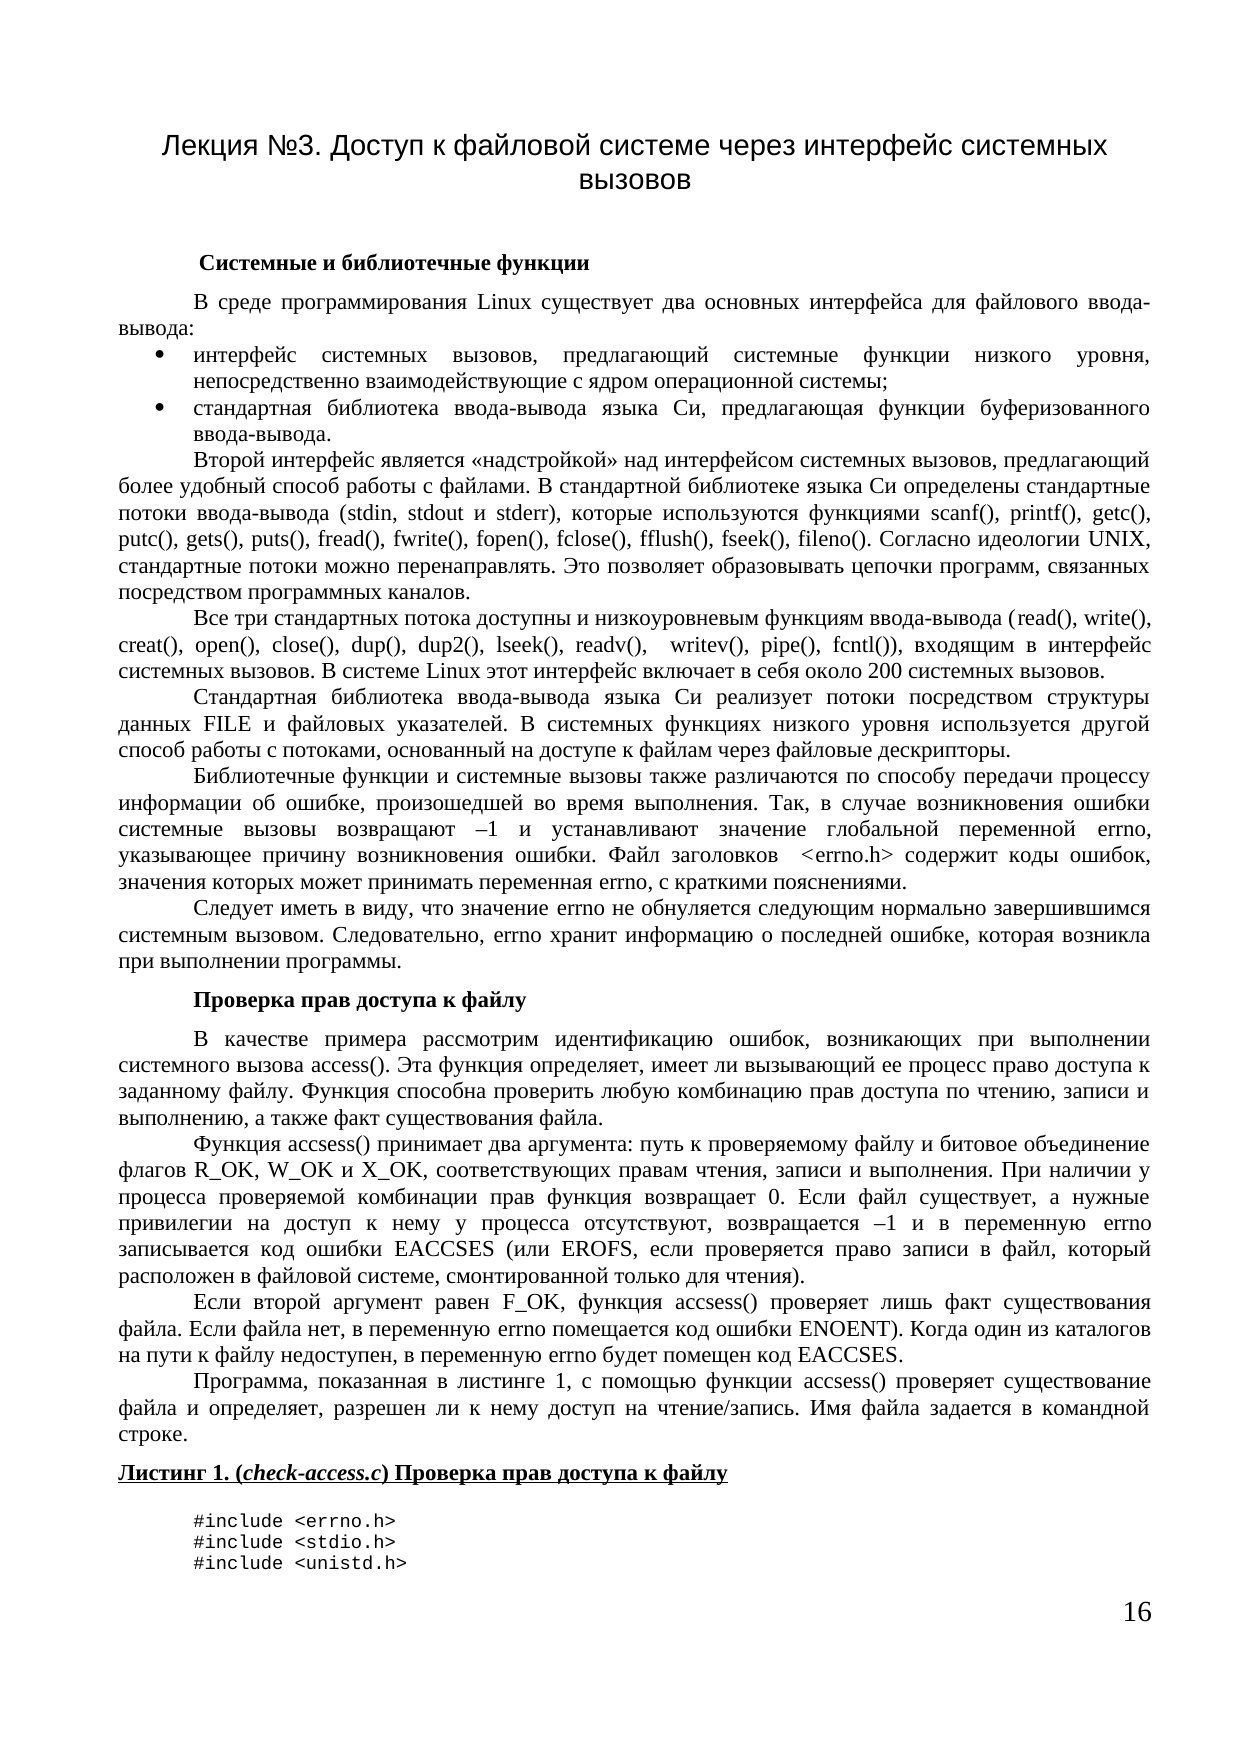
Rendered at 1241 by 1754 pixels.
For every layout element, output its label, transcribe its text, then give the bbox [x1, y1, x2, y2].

text Если второй аргумент равен F_OK, функция accsess() проверяет лишь факт существования файла. Если файла нет, в переменную errno помещается код ошибки ENOENT). Когда один из каталогов на пути к файлу недоступен, в переменную errno будет помещен код EACCSES. [118, 1288, 1152, 1367]
text Следует иметь в виду, что значение errno не обнуляется следующим нормально завершившимся системным вызовом. Следовательно, errno хранит информацию о последней ошибке, которая возникла при выполнении программы. [118, 894, 1152, 973]
text Функция accsess() принимает два аргумента: путь к проверяемому файлу и битовое объединение флагов R_OK, W_OK и X_OK, соответствующих правам чтения, записи и выполнения. При наличии у процесса проверяемой комбинации прав функция возвращает 0. Если файл существует, а нужные привилегии на доступ к нему у процесса отсутствуют, возвращается –1 и в переменную errno записывается код ошибки EACCSES (или EROFS, если проверяется право записи в файл, который расположен в файловой системе, смонтированной только для чтения). [118, 1130, 1152, 1288]
subtitle Лекция №3. Доступ к файловой системе через интерфейс системных вызовов [118, 128, 1152, 196]
text Проверка прав доступа к файлу [118, 986, 1152, 1012]
text Библиотечные функции и системные вызовы также различаются по способу передачи процессу информации об ошибке, произошедшей во время выполнения. Так, в случае возникновения ошибки системные вызовы возвращают –1 и устанавливают значение глобальной переменной errno, указывающее причину возникновения ошибки. Файл заголовков <errno.h> содержит коды ошибок, значения которых может принимать переменная errno, с краткими пояснениями. [118, 762, 1152, 894]
text Листинг 1. (check-access.c) Проверка прав доступа к файлу [118, 1459, 1152, 1485]
list стандартная библиотека ввода-вывода языка Си, предлагающая функции буферизованного ввода-вывода. [156, 393, 1152, 446]
text #include <errno.h> [193, 1512, 1152, 1533]
text В качестве примера рассмотрим идентификацию ошибок, возникающих при выполнении системного вызова access(). Эта функция определяет, имеет ли вызывающий ее процесс право доступа к заданному файлу. Функция способна проверить любую комбинацию прав доступа по чтению, записи и выполнению, а также факт существования файла. [118, 1025, 1152, 1130]
text Программа, показанная в листинге 1, с помощью функции accsess() проверяет существование файла и определяет, разрешен ли к нему доступ на чтение/запись. Имя файла задается в командной строке. [118, 1367, 1152, 1446]
text Стандартная библиотека ввода-вывода языка Си реализует потоки посредством структуры данных FILE и файловых указателей. В системных функциях низкого уровня используется другой способ работы с потоками, основанный на доступе к файлам через файловые дескрипторы. [118, 683, 1152, 762]
text Системные и библиотечные функции [118, 249, 1152, 276]
text В среде программирования Linux существует два основных интерфейса для файлового ввода-вывода: [118, 288, 1152, 341]
text #include <unistd.h> [193, 1554, 1152, 1575]
text Все три стандартных потока доступны и низкоуровневым функциям ввода-вывода (read(), write(), creat(), open(), close(), dup(), dup2(), lseek(), readv(), writev(), pipe(), fcntl()), входящим в интерфейс системных вызовов. В системе Linux этот интерфейс включает в себя около 200 системных вызовов. [118, 604, 1152, 683]
list интерфейс системных вызовов, предлагающий системные функции низкого уровня, непосредственно взаимодействующие с ядром операционной системы; [156, 341, 1152, 393]
text Второй интерфейс является «надстройкой» над интерфейсом системных вызовов, предлагающий более удобный способ работы с файлами. В стандартной библиотеке языка Си определены стандартные потоки ввода-вывода (stdin, stdout и stderr), которые используются функциями scanf(), printf(), getc(), putc(), gets(), puts(), fread(), fwrite(), fopen(), fclose(), fflush(), fseek(), fileno(). Согласно идеологии UNIX, стандартные потоки можно перенаправлять. Это позволяет образовывать цепочки программ, связанных посредством программных каналов. [118, 446, 1152, 604]
text #include <stdio.h> [193, 1533, 1152, 1554]
